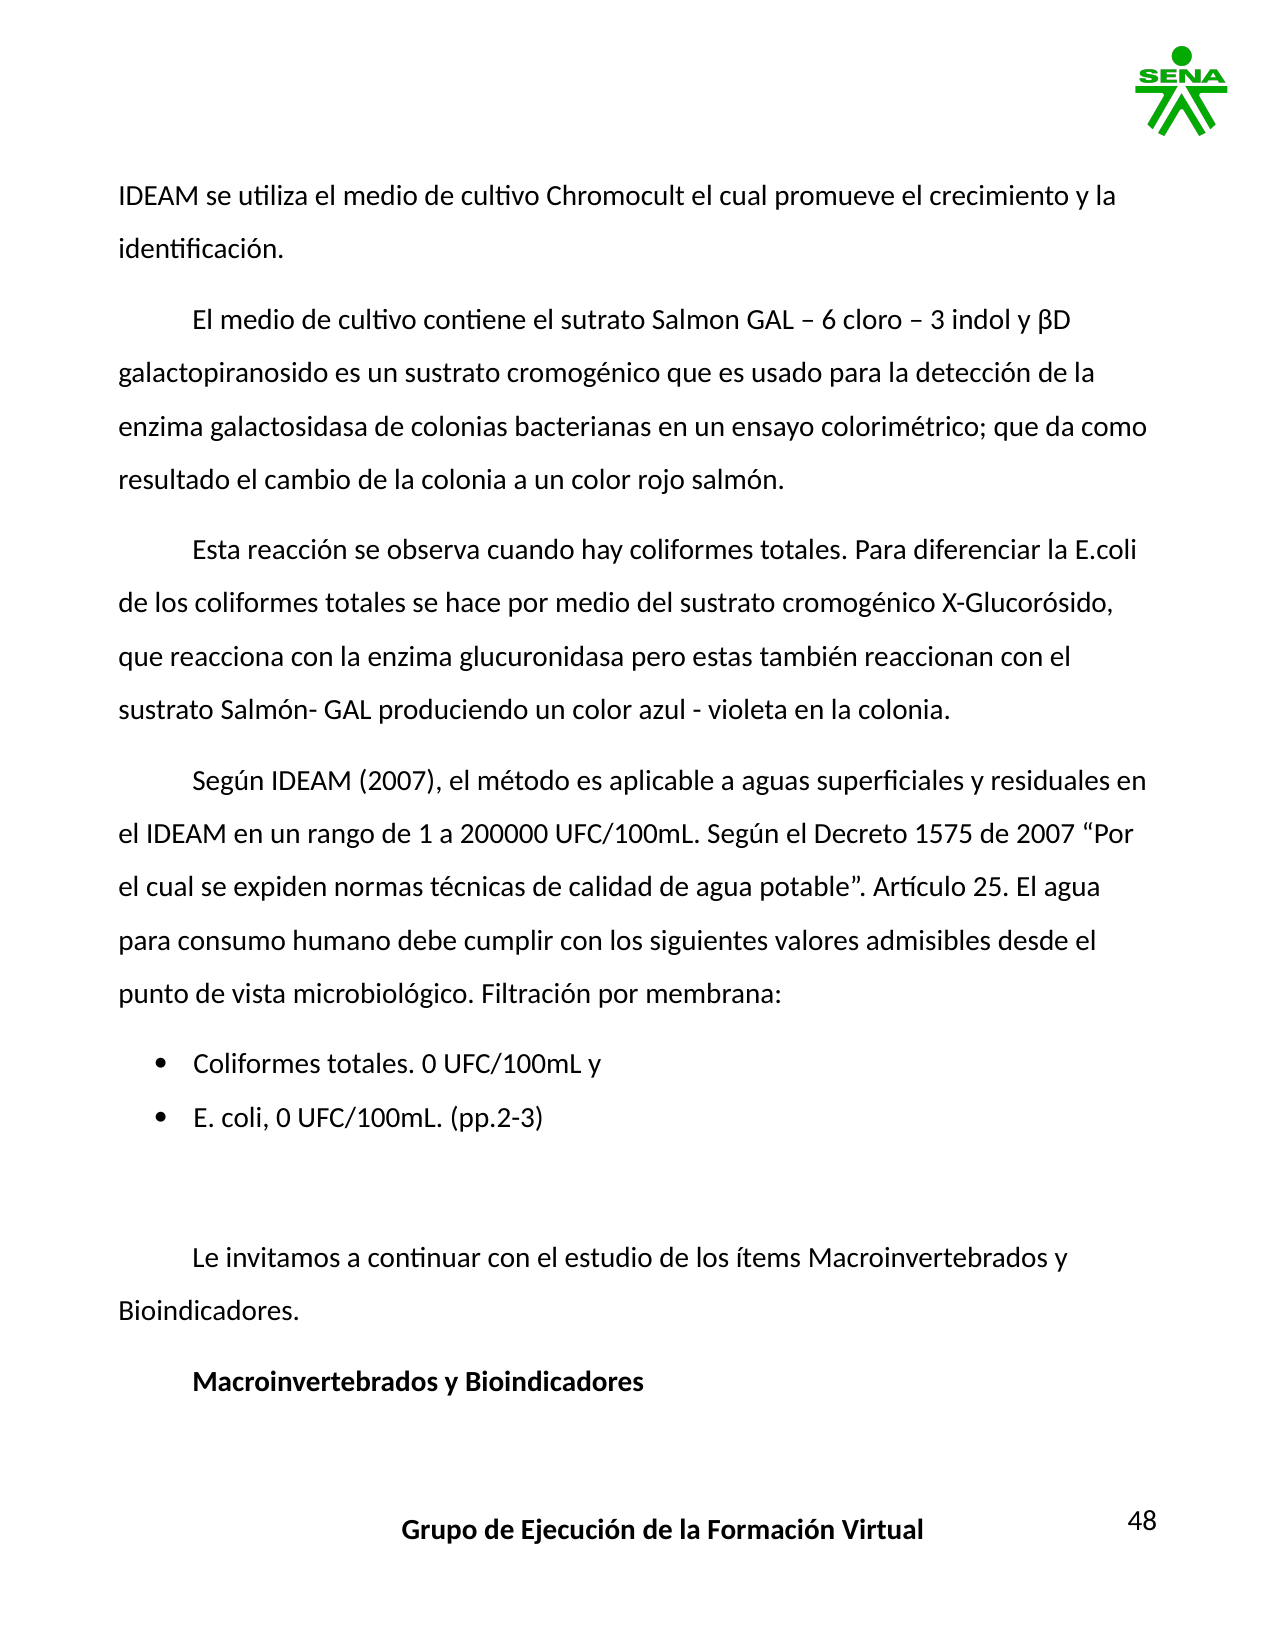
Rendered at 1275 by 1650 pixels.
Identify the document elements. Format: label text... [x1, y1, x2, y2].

text Según IDEAM (2007), el método es aplicable a aguas superficiales y residuales en el IDEAM en un rango de 1 a 200000 UFC/100mL. Según el Decreto 1575 de 2007 “Por el cual se expiden normas técnicas de calidad de agua potable”. Artículo 25. El agua para consumo humano debe cumplir con los siguientes valores admisibles desde el punto de vista microbiológico. Filtración por membrana: [118, 762, 1157, 1011]
text El medio de cultivo contiene el sutrato Salmon GAL – 6 cloro – 3 indol y βD galactopiranosido es un sustrato cromogénico que es usado para la detección de la enzima galactosidasa de colonias bacterianas en un ensayo colorimétrico; que da como resultado el cambio de la colonia a un color rojo salmón. [118, 301, 1157, 497]
list E. coli, 0 UFC/100mL. (pp.2-3) [156, 1099, 1157, 1134]
text Le invitamos a continuar con el estudio de los ítems Macroinvertebrados y Bioindicadores. [118, 1239, 1157, 1328]
text Macroinvertebrados y Bioindicadores [118, 1363, 1157, 1398]
text Esta reacción se observa cuando hay coliformes totales. Para diferenciar la E.coli de los coliformes totales se hace por medio del sustrato cromogénico X-Glucorósido, que reacciona con la enzima glucuronidasa pero estas también reaccionan con el sustrato Salmón- GAL produciendo un color azul - violeta en la colonia. [118, 531, 1157, 727]
picture [1135, 46, 1228, 136]
list Coliformes totales. 0 UFC/100mL y [156, 1045, 1157, 1081]
